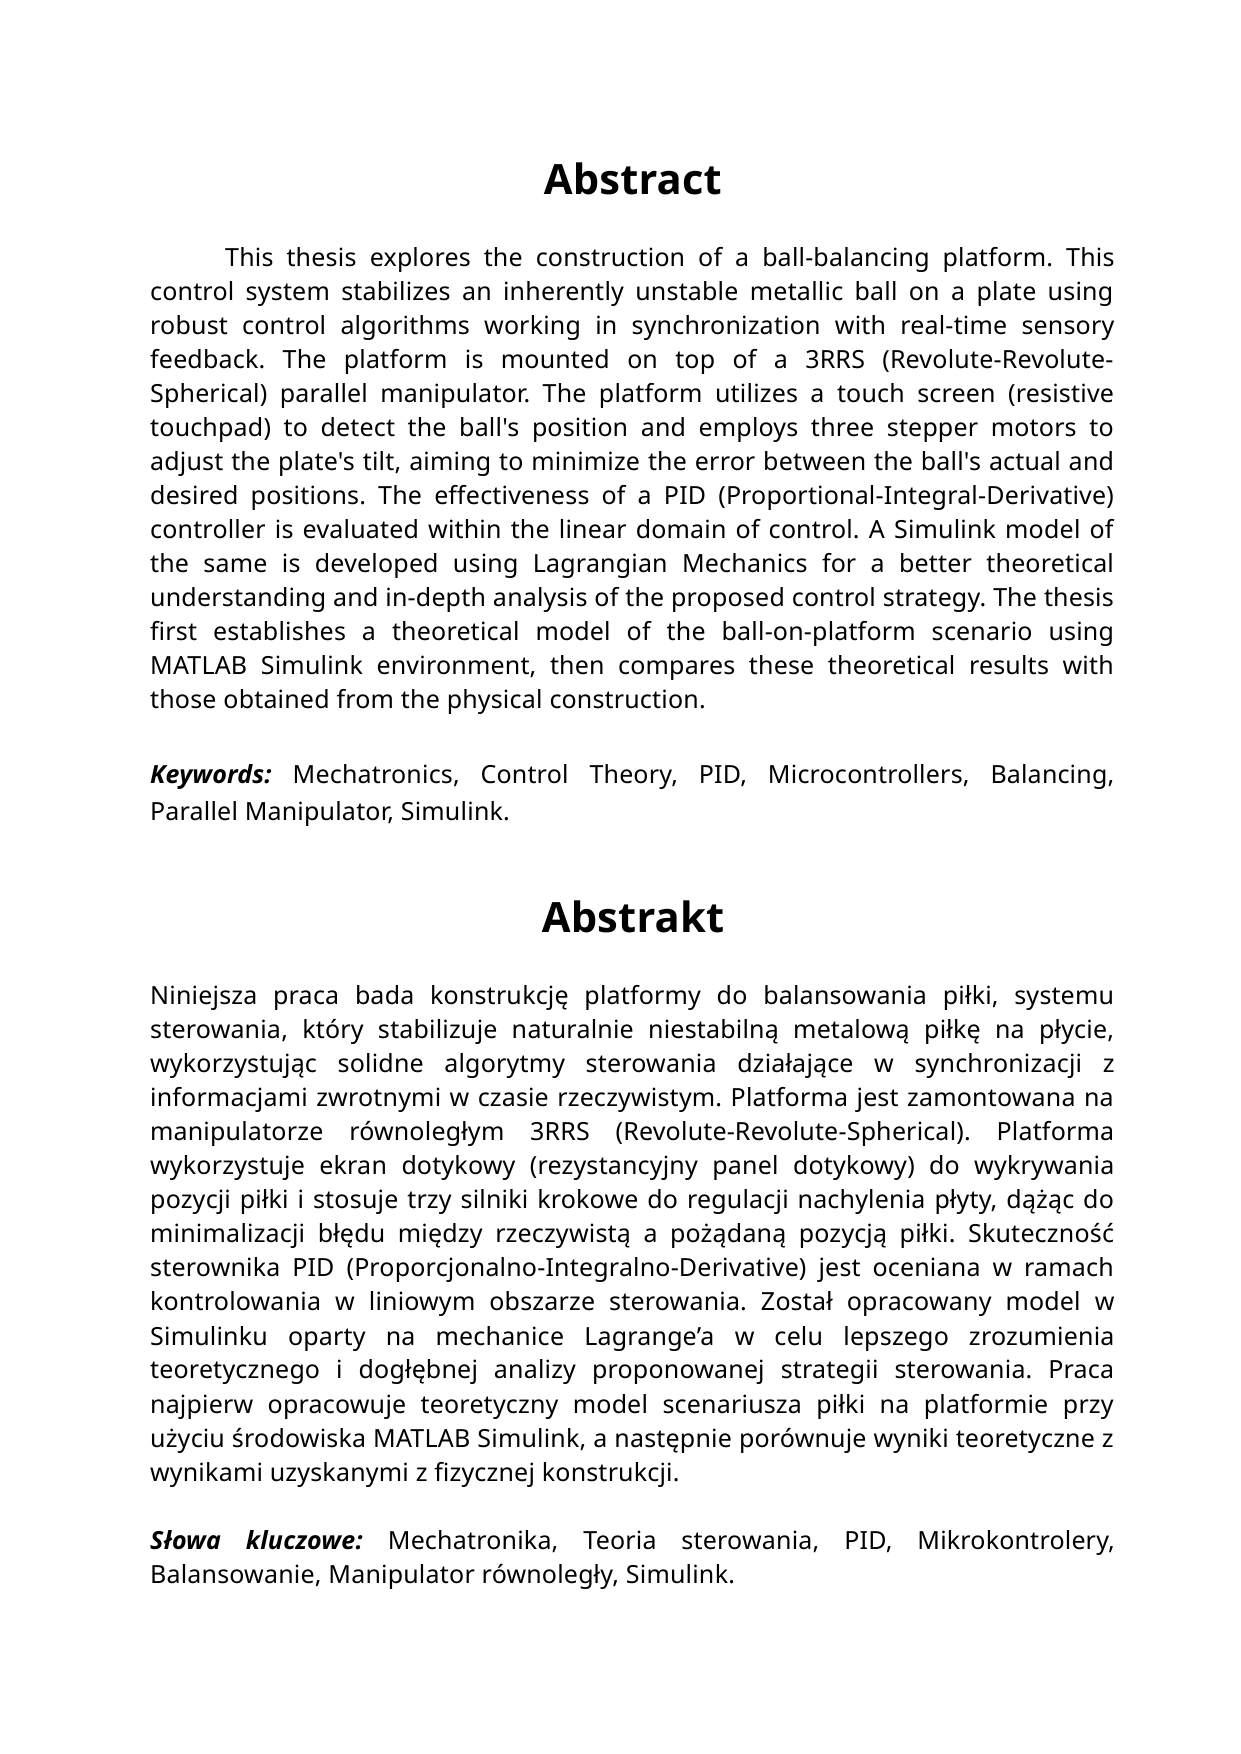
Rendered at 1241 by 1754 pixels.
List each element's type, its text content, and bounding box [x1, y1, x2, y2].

text Abstract [150, 150, 1116, 207]
text Słowa kluczowe: Mechatronika, Teoria sterowania, PID, Mikrokontrolery, Balansowanie, Manipulator równoległy, Simulink. [150, 1522, 1116, 1591]
text Niniejsza praca bada konstrukcję platformy do balansowania piłki, systemu sterowania, który stabilizuje naturalnie niestabilną metalową piłkę na płycie, wykorzystując solidne algorytmy sterowania działające w synchronizacji z informacjami zwrotnymi w czasie rzeczywistym. Platforma jest zamontowana na manipulatorze równoległym 3RRS (Revolute-Revolute-Spherical). Platforma wykorzystuje ekran dotykowy (rezystancyjny panel dotykowy) do wykrywania pozycji piłki i stosuje trzy silniki krokowe do regulacji nachylenia płyty, dążąc do minimalizacji błędu między rzeczywistą a pożądaną pozycją piłki. Skuteczność sterownika PID (Proporcjonalno-Integralno-Derivative) jest oceniana w ramach kontrolowania w liniowym obszarze sterowania. Został opracowany model w Simulinku oparty na mechanice Lagrange’a w celu lepszego zrozumienia teoretycznego i dogłębnej analizy proponowanej strategii sterowania. Praca najpierw opracowuje teoretyczny model scenariusza piłki na platformie przy użyciu środowiska MATLAB Simulink, a następnie porównuje wyniki teoretyczne z wynikami uzyskanymi z fizycznej konstrukcji. [150, 977, 1116, 1488]
text Keywords: Mechatronics, Control Theory, PID, Microcontrollers, Balancing, Parallel Manipulator, Simulink. [150, 757, 1116, 828]
text This thesis explores the construction of a ball-balancing platform. This control system stabilizes an inherently unstable metallic ball on a plate using robust control algorithms working in synchronization with real-time sensory feedback. The platform is mounted on top of a 3RRS (Revolute-Revolute-Spherical) parallel manipulator. The platform utilizes a touch screen (resistive touchpad) to detect the ball's position and employs three stepper motors to adjust the plate's tilt, aiming to minimize the error between the ball's actual and desired positions. The effectiveness of a PID (Proportional-Integral-Derivative) controller is evaluated within the linear domain of control. A Simulink model of the same is developed using Lagrangian Mechanics for a better theoretical understanding and in-depth analysis of the proposed control strategy. The thesis first establishes a theoretical model of the ball-on-platform scenario using MATLAB Simulink environment, then compares these theoretical results with those obtained from the physical construction. [150, 239, 1116, 716]
text Abstrakt [150, 888, 1116, 945]
